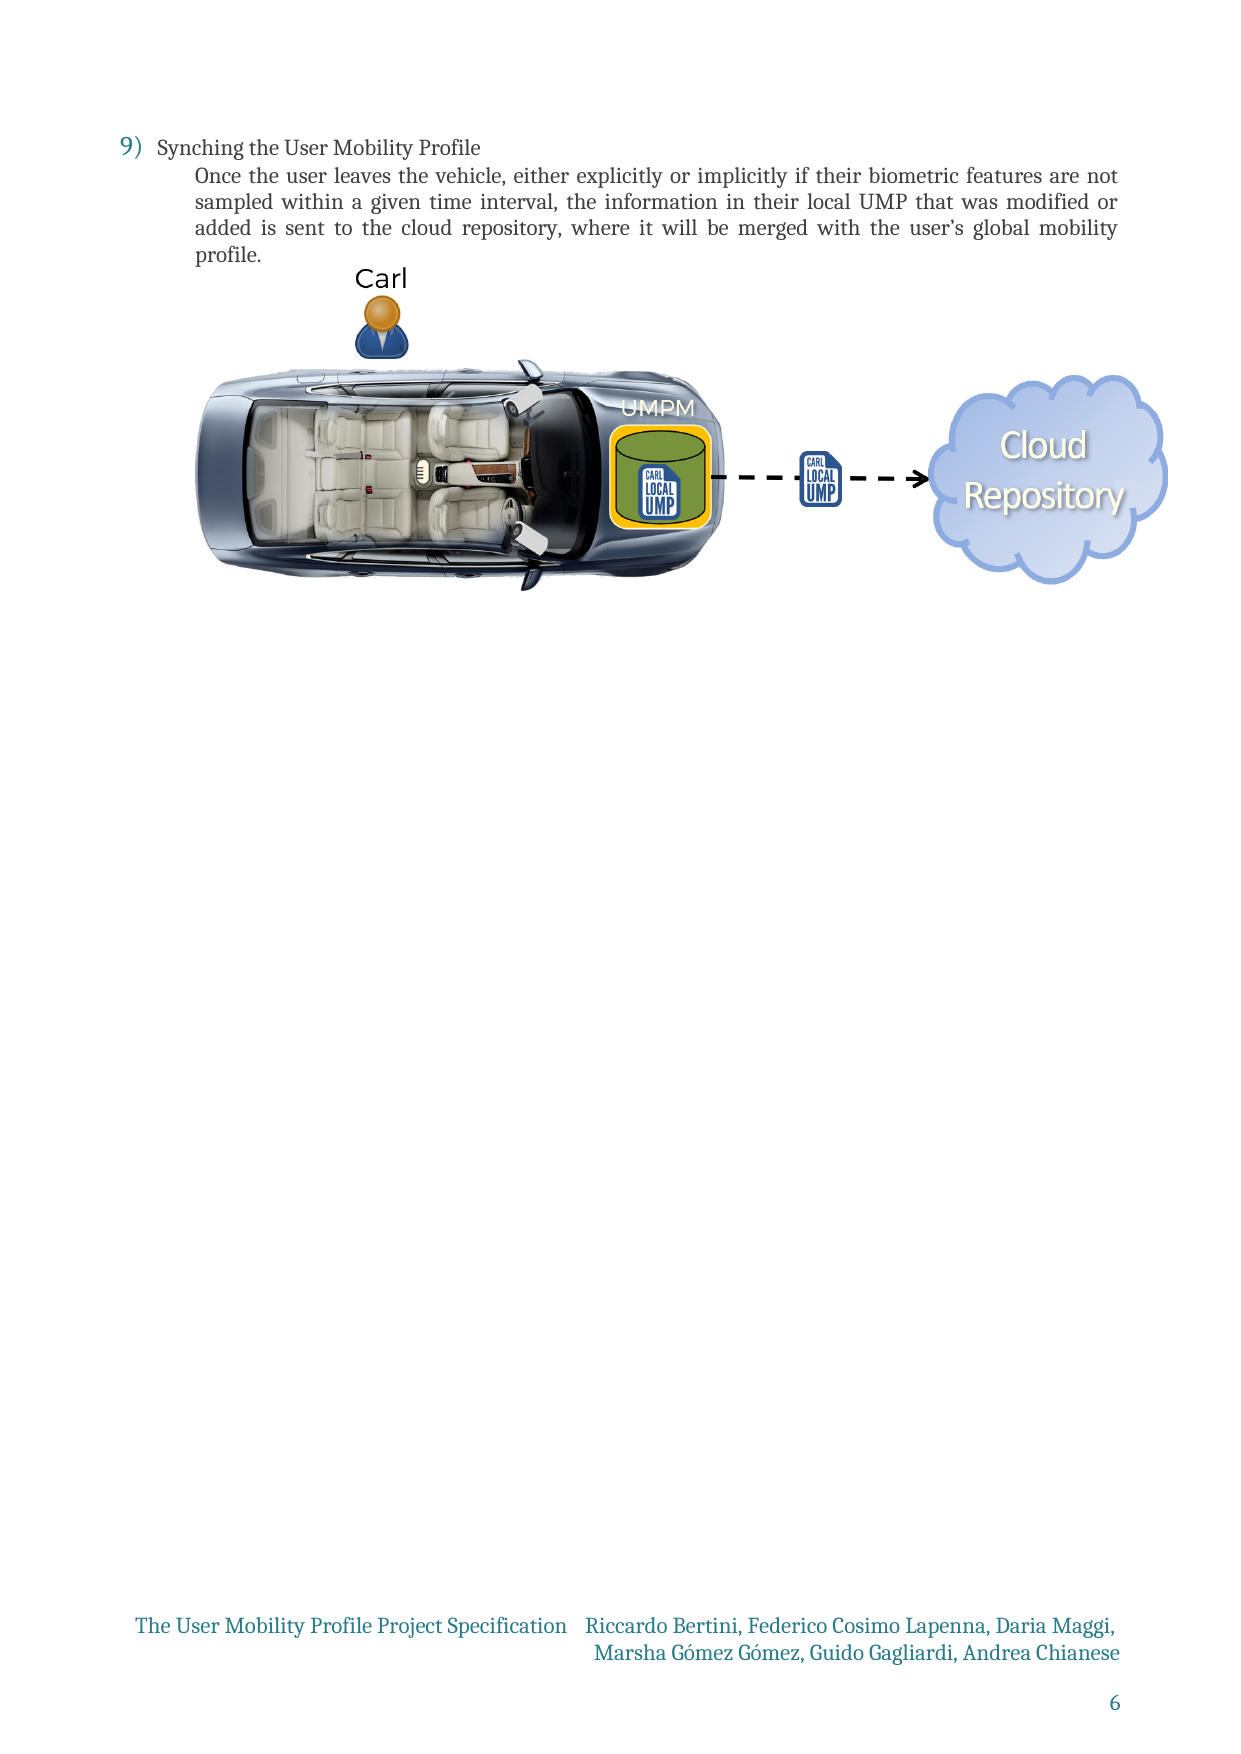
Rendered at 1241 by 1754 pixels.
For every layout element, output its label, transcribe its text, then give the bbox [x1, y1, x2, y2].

list Synching the User Mobility Profile [120, 131, 1120, 162]
list Once the user leaves the vehicle, either explicitly or implicitly if their biometric features are not sampled within a given time interval, the information in their local UMP that was modified or added is sent to the cloud repository, where it will be merged with the user’s global mobility profile. [195, 162, 1120, 267]
picture [195, 267, 1168, 591]
